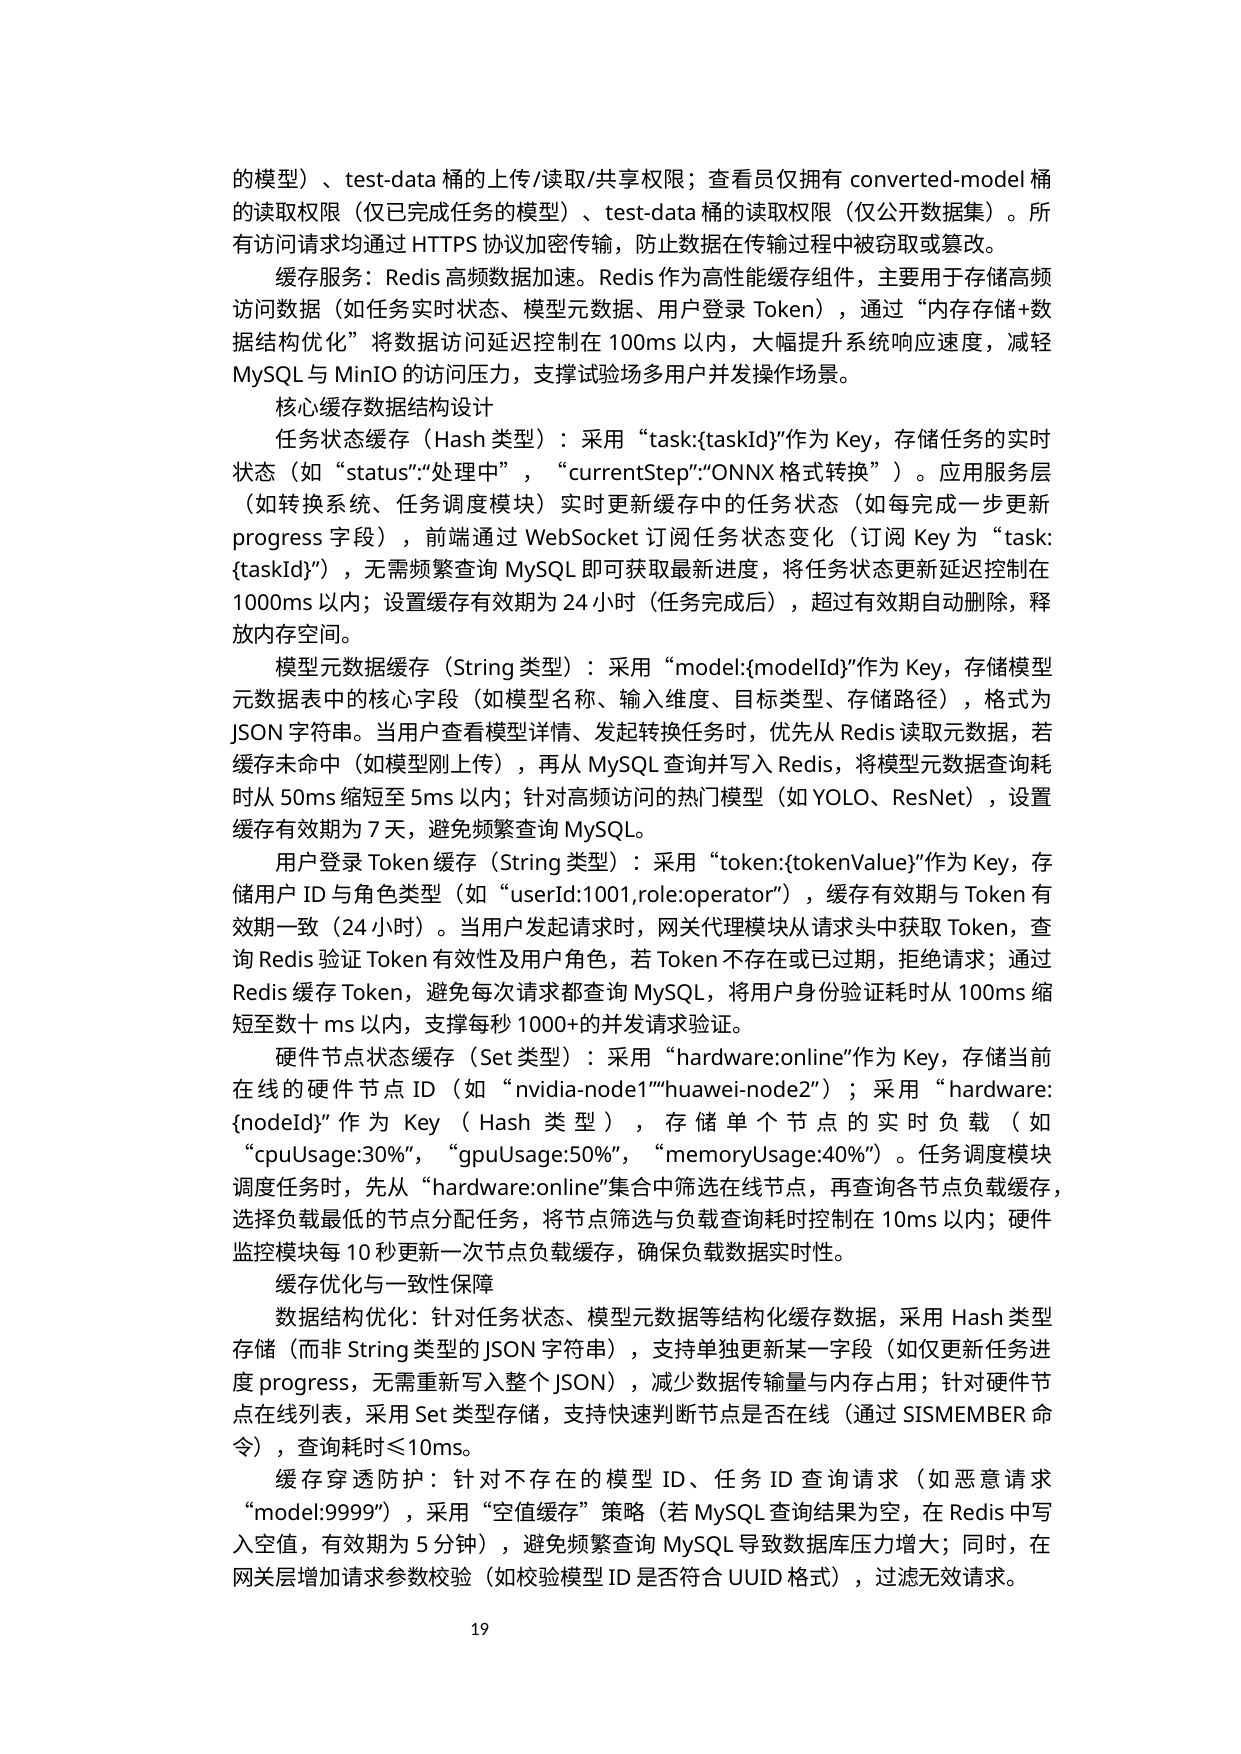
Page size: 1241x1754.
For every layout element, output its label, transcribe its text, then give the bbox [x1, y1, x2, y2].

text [232, 162, 1053, 259]
text 数据结构优化：针对任务状态、模型元数据等结构化缓存数据，采用Hash类型存储（而非String类型的JSON字符串），支持单独更新某一字段（如仅更新任务进度progress，无需重新写入整个JSON），减少数据传输量与内存占用；针对硬件节点在线列表，采用Set类型存储，支持快速判断节点是否在线（通过SISMEMBER命令），查询耗时≤10ms。 [232, 1299, 1053, 1462]
text 缓存优化与一致性保障 [232, 1267, 1053, 1299]
text 用户登录Token缓存（String类型）：采用“token:{tokenValue}”作为Key，存储用户ID与角色类型（如“userId:1001,role:operator”），缓存有效期与Token有效期一致（24小时）。当用户发起请求时，网关代理模块从请求头中获取Token，查询Redis验证Token有效性及用户角色，若Token不存在或已过期，拒绝请求；通过Redis缓存Token，避免每次请求都查询MySQL，将用户身份验证耗时从100ms缩短至数十ms以内，支撑每秒1000+的并发请求验证。 [232, 844, 1053, 1039]
text 任务状态缓存（Hash类型）：采用“task:{taskId}”作为Key，存储任务的实时状态（如“status”:“处理中”，“currentStep”:“ONNX格式转换”）。应用服务层（如转换系统、任务调度模块）实时更新缓存中的任务状态（如每完成一步更新progress字段），前端通过WebSocket订阅任务状态变化（订阅Key为“task:{taskId}”），无需频繁查询MySQL即可获取最新进度，将任务状态更新延迟控制在1000ms以内；设置缓存有效期为24小时（任务完成后），超过有效期自动删除，释放内存空间。 [232, 422, 1053, 649]
text 模型元数据缓存（String类型）：采用“model:{modelId}”作为Key，存储模型元数据表中的核心字段（如模型名称、输入维度、目标类型、存储路径），格式为JSON字符串。当用户查看模型详情、发起转换任务时，优先从Redis读取元数据，若缓存未命中（如模型刚上传），再从MySQL查询并写入Redis，将模型元数据查询耗时从50ms缩短至5ms以内；针对高频访问的热门模型（如YOLO、ResNet），设置缓存有效期为7天，避免频繁查询MySQL。 [232, 649, 1053, 844]
text 硬件节点状态缓存（Set类型）：采用“hardware:online”作为Key，存储当前在线的硬件节点ID（如“nvidia-node1”“huawei-node2”）；采用“hardware:{nodeId}”作为Key（Hash类型），存储单个节点的实时负载（如“cpuUsage:30%”，“gpuUsage:50%”，“memoryUsage:40%”）。任务调度模块调度任务时，先从“hardware:online”集合中筛选在线节点，再查询各节点负载缓存，选择负载最低的节点分配任务，将节点筛选与负载查询耗时控制在10ms以内；硬件监控模块每10秒更新一次节点负载缓存，确保负载数据实时性。 [232, 1039, 1053, 1267]
text 核心缓存数据结构设计 [232, 389, 1053, 422]
text 缓存服务：Redis高频数据加速。Redis作为高性能缓存组件，主要用于存储高频访问数据（如任务实时状态、模型元数据、用户登录Token），通过“内存存储+数据结构优化”将数据访问延迟控制在100ms以内，大幅提升系统响应速度，减轻MySQL与MinIO的访问压力，支撑试验场多用户并发操作场景。 [232, 259, 1053, 389]
text 缓存穿透防护：针对不存在的模型ID、任务ID查询请求（如恶意请求“model:9999”），采用“空值缓存”策略（若MySQL查询结果为空，在Redis中写入空值，有效期为5分钟），避免频繁查询MySQL导致数据库压力增大；同时，在网关层增加请求参数校验（如校验模型ID是否符合UUID格式），过滤无效请求。 [232, 1462, 1053, 1592]
